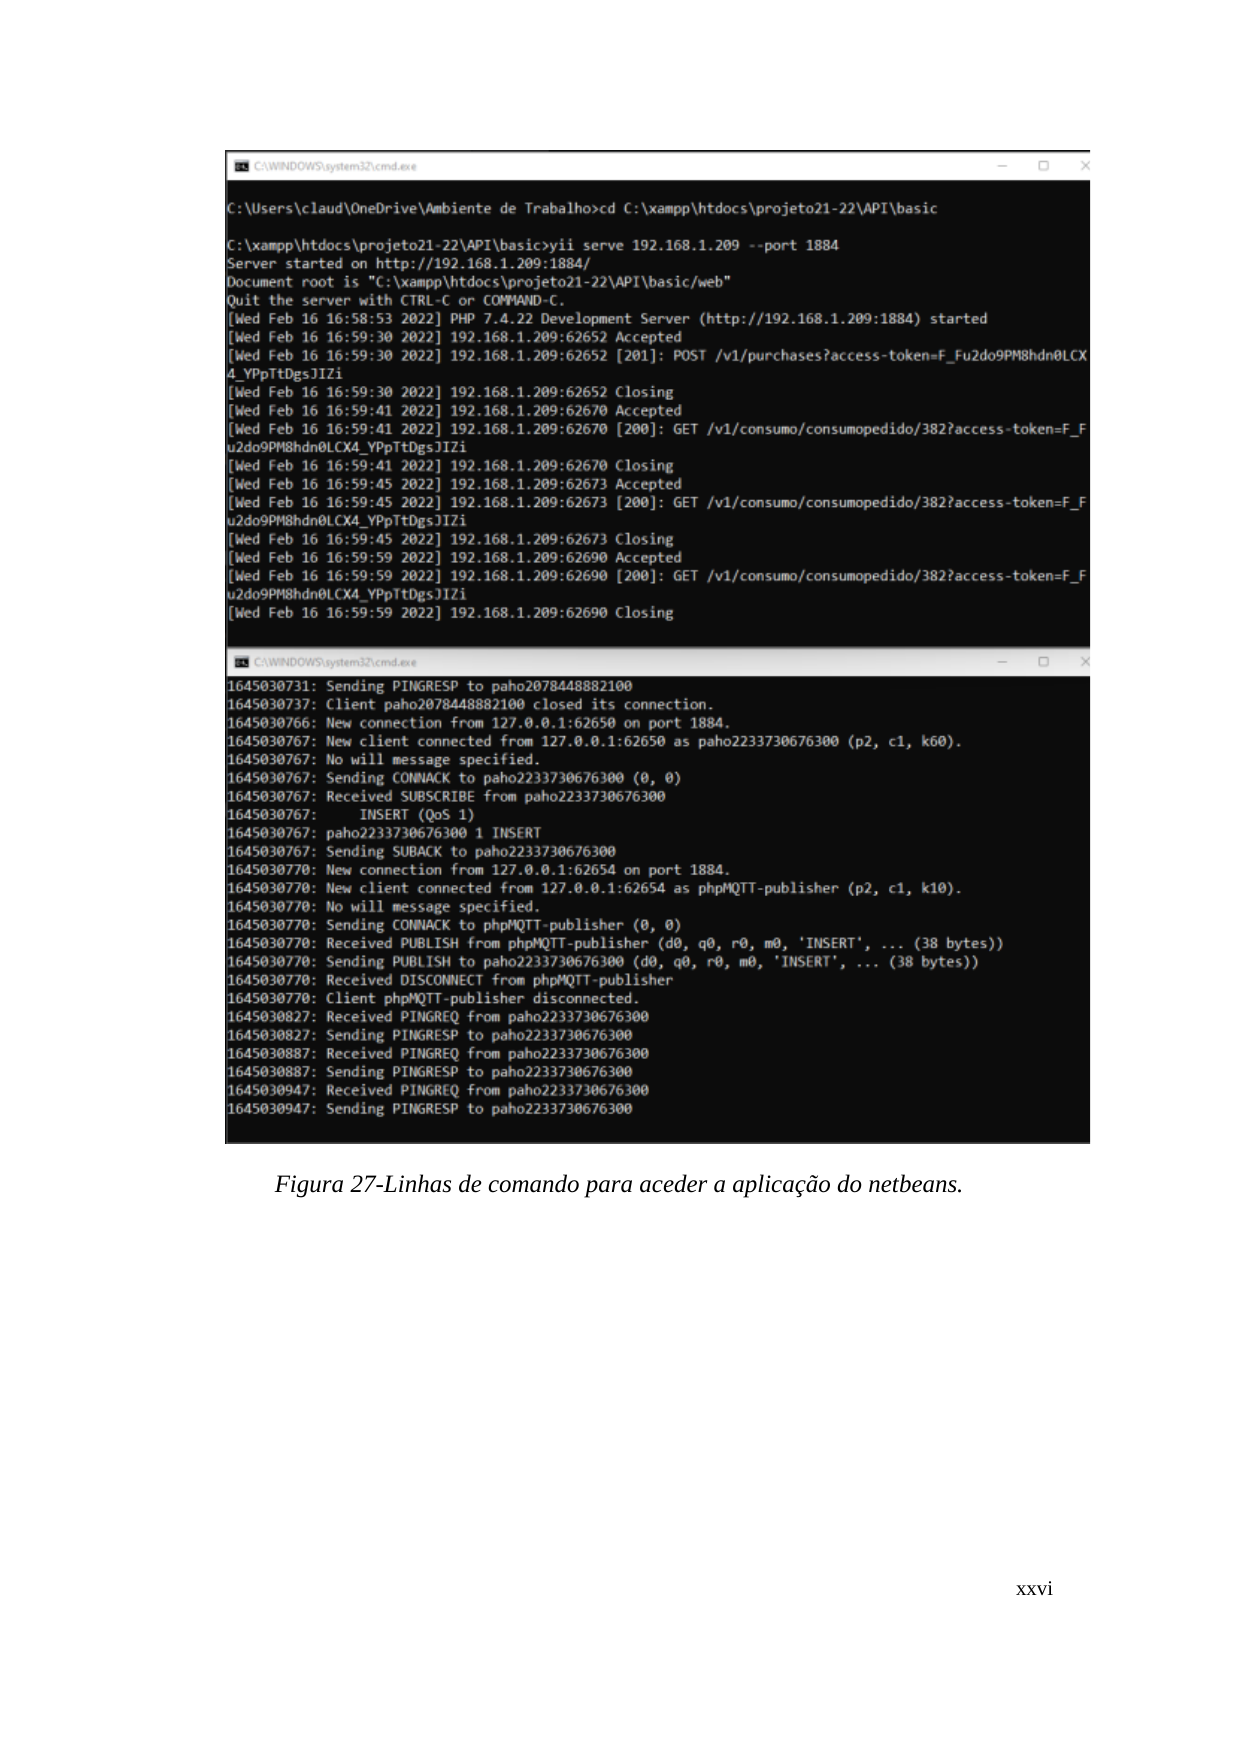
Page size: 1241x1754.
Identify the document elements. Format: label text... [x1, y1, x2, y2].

picture [225, 150, 1091, 1144]
